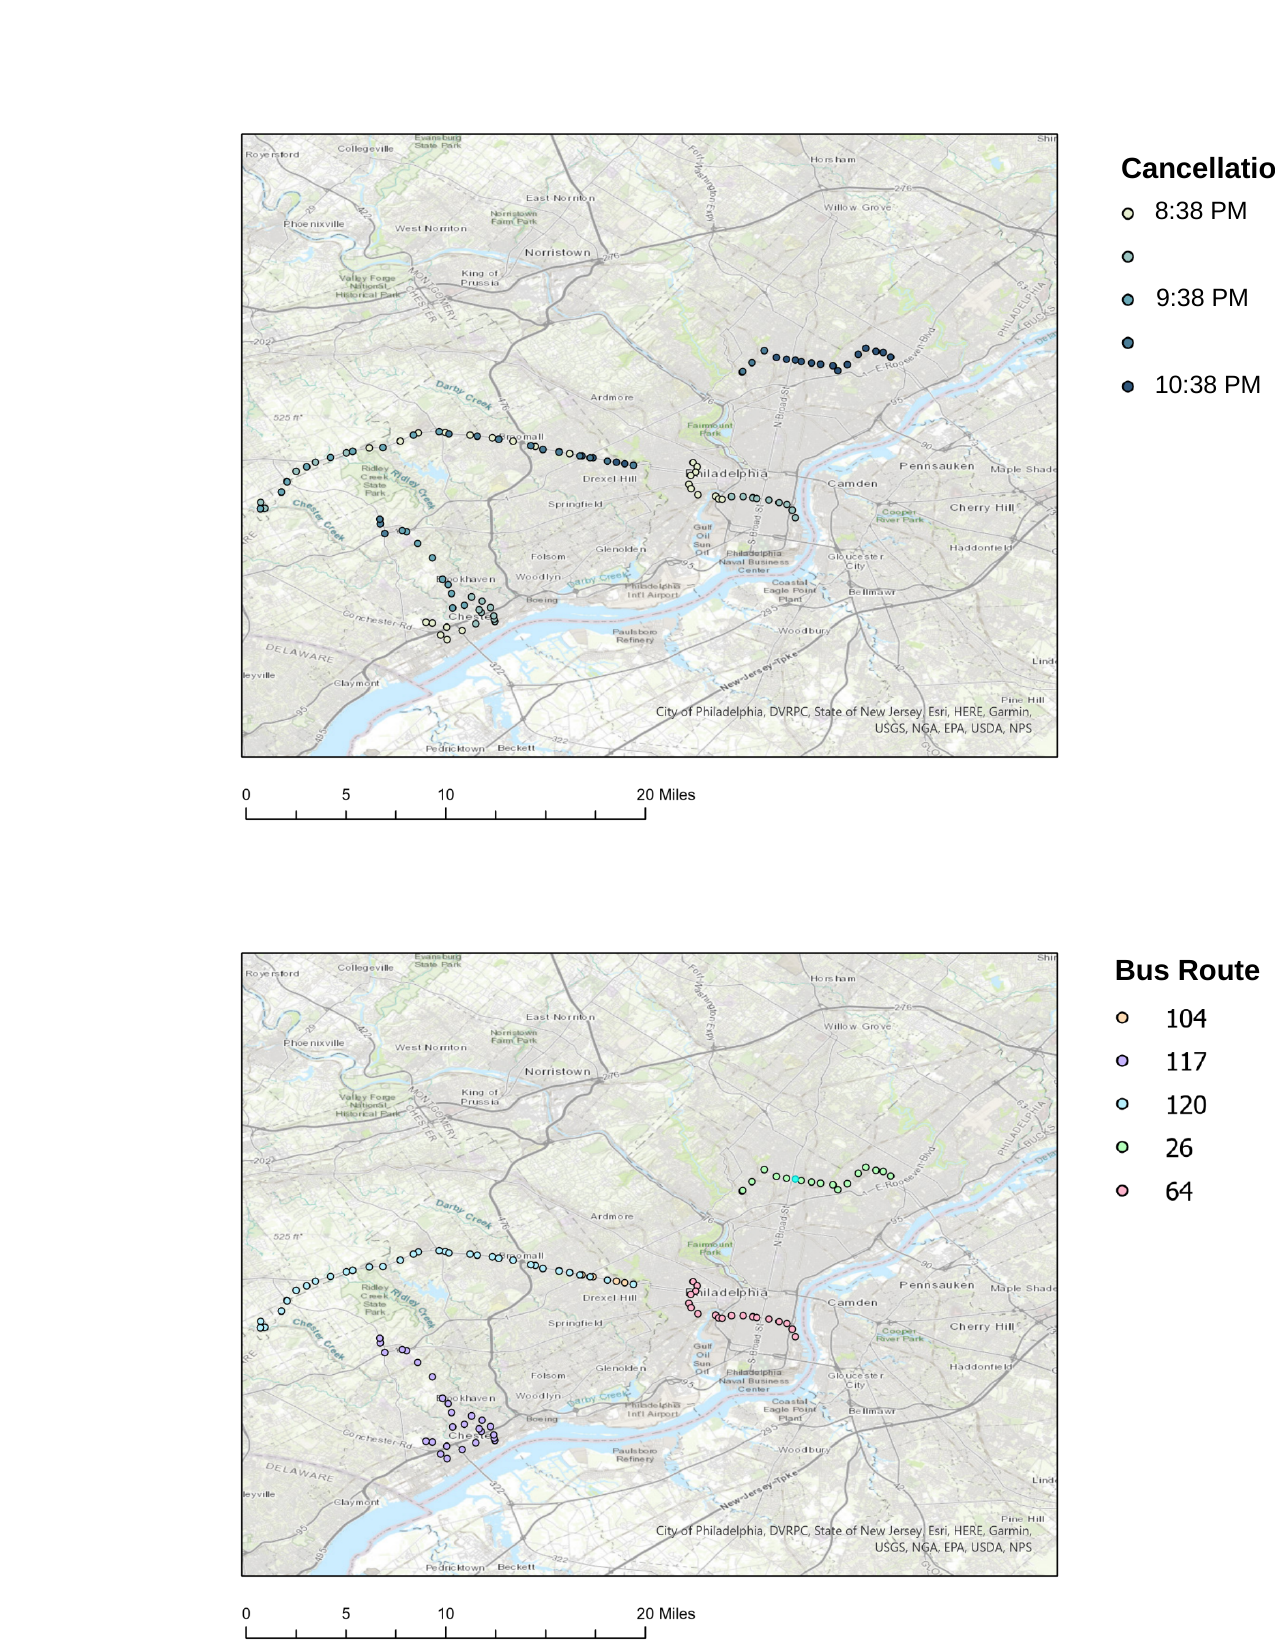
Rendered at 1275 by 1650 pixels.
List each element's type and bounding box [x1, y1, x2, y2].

picture [150, 131, 1240, 1650]
picture [1159, 290, 1166, 298]
